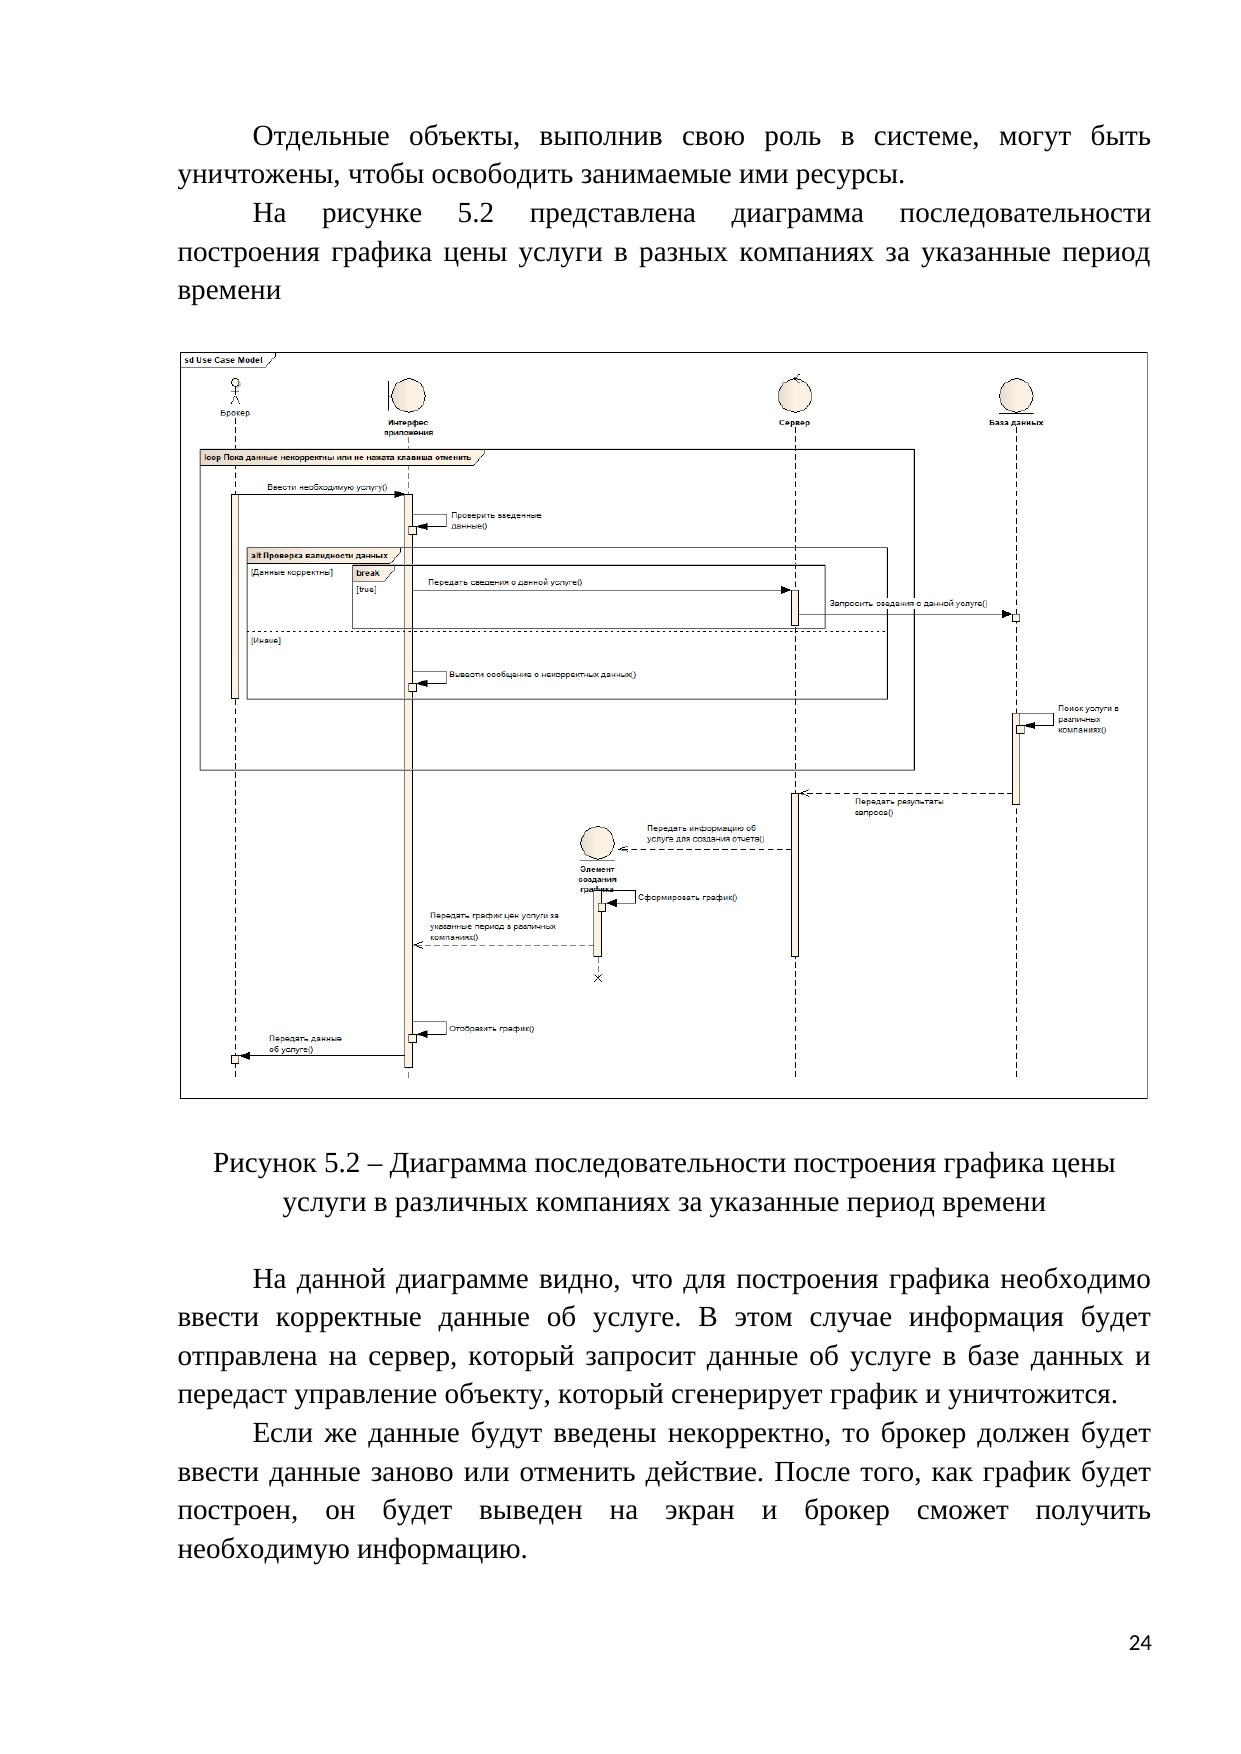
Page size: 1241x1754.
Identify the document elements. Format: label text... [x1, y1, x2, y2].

text Отдельные объекты, выполнив свою роль в системе, могут быть уничтожены, чтобы освободить занимаемые ими ресурсы. [177, 118, 1152, 190]
text На данной диаграмме видно, что для построения графика необходимо ввести корректные данные об услуге. В этом случае информация будет отправлена на сервер, который запросит данные об услуге в базе данных и передаст управление объекту, который сгенерирует график и уничтожится. [177, 1261, 1152, 1410]
text Если же данные будут введены некорректно, то брокер должен будет ввести данные заново или отменить действие. После того, как график будет построен, он будет выведен на экран и брокер сможет получить необходимую информацию. [177, 1415, 1152, 1564]
text Рисунок 5.2 – Диаграмма последовательности построения графика цены услуги в различных компаниях за указанные период времени [177, 1145, 1152, 1217]
text На рисунке 5.2 представлена диаграмма последовательности построения графика цены услуги в разных компаниях за указанные период времени [177, 195, 1152, 306]
picture [177, 349, 1152, 1102]
